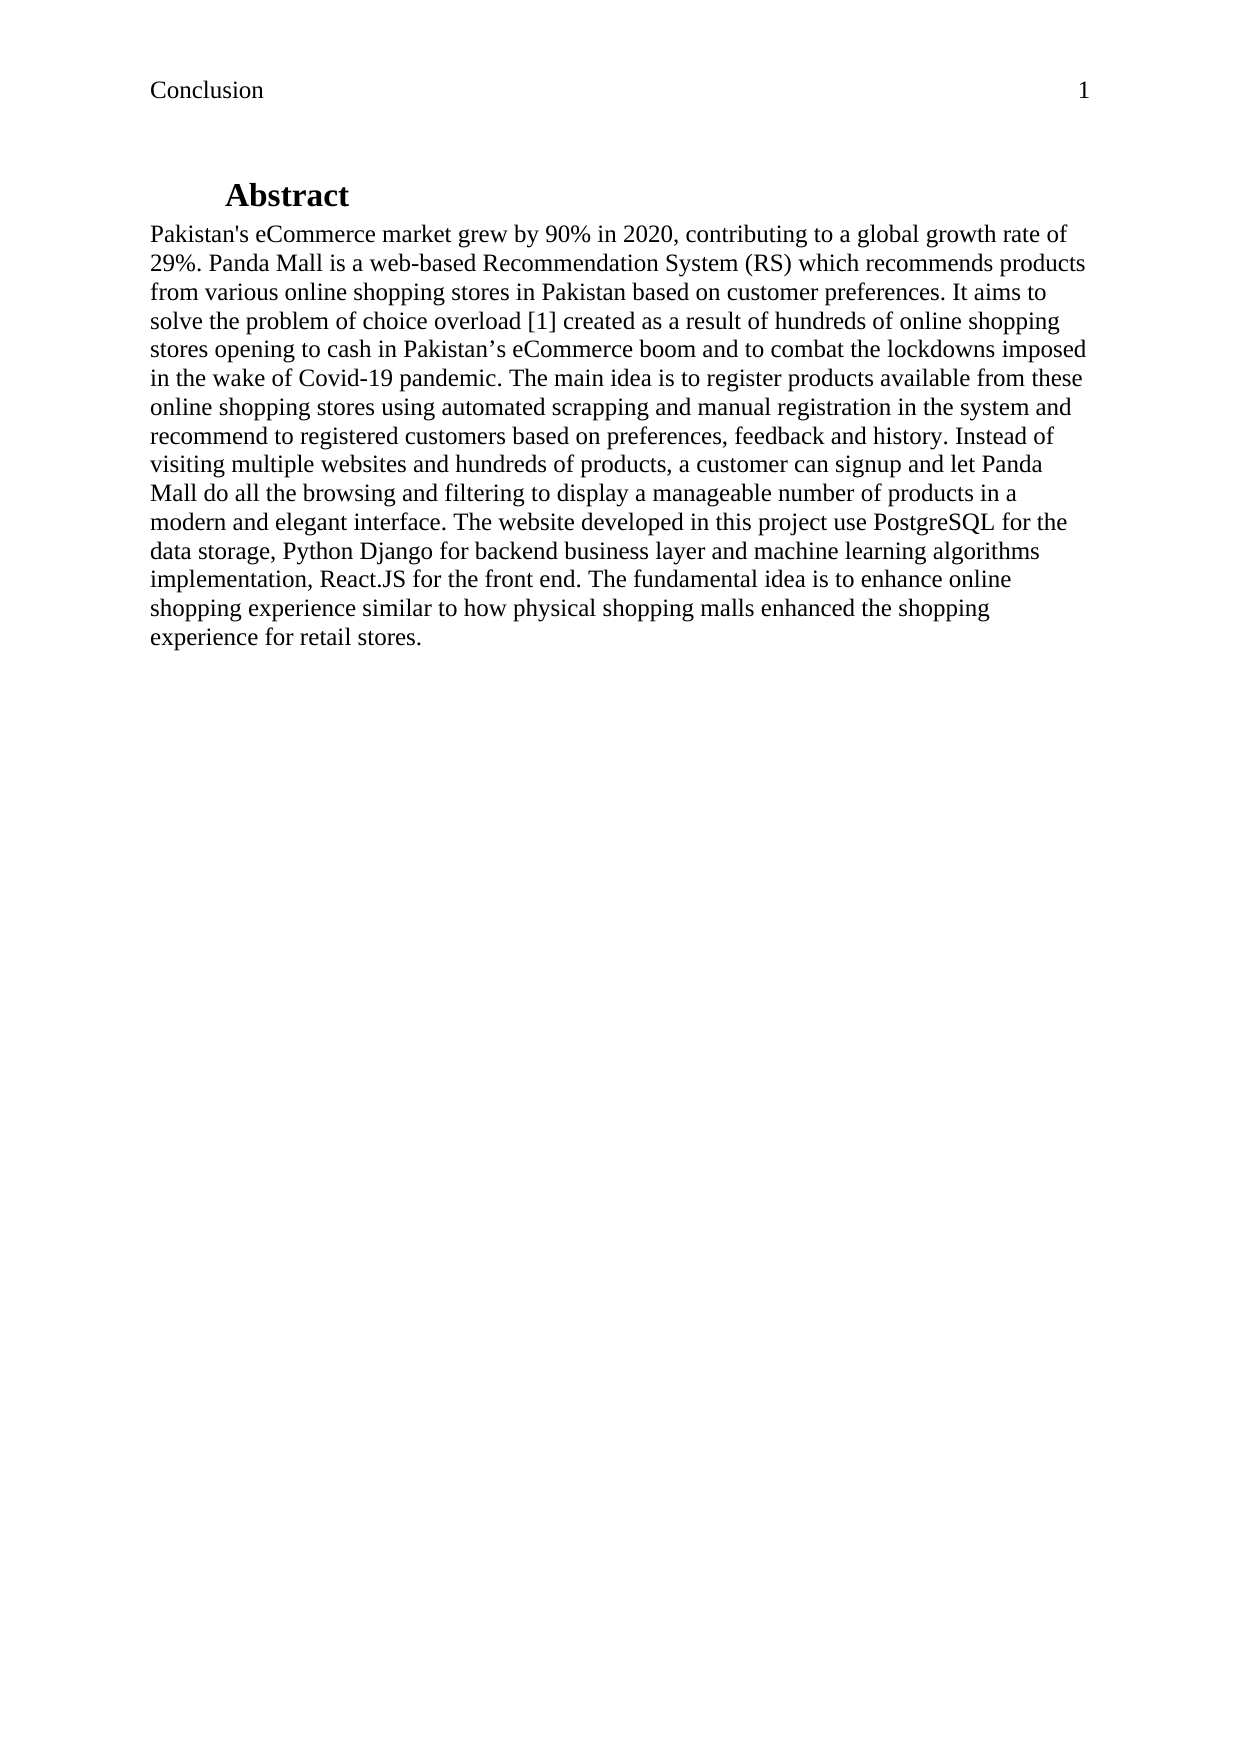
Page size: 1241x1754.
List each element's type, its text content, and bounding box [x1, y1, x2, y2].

subtitle Abstract [225, 175, 1090, 213]
text Pakistan's eCommerce market grew by 90% in 2020, contributing to a global growth rate of 29%. Panda Mall is a web-based Recommendation System (RS) which recommends products from various online shopping stores in Pakistan based on customer preferences. It aims to solve the problem of choice overload [1] created as a result of hundreds of online shopping stores opening to cash in Pakistan’s eCommerce boom and to combat the lockdowns imposed in the wake of Covid-19 pandemic. The main idea is to register products available from these online shopping stores using automated scrapping and manual registration in the system and recommend to registered customers based on preferences, feedback and history. Instead of visiting multiple websites and hundreds of products, a customer can signup and let Panda Mall do all the browsing and filtering to display a manageable number of products in a modern and elegant interface. The website developed in this project use PostgreSQL for the data storage, Python Django for backend business layer and machine learning algorithms implementation, React.JS for the front end. The fundamental idea is to enhance online shopping experience similar to how physical shopping malls enhanced the shopping experience for retail stores. [150, 219, 1090, 651]
